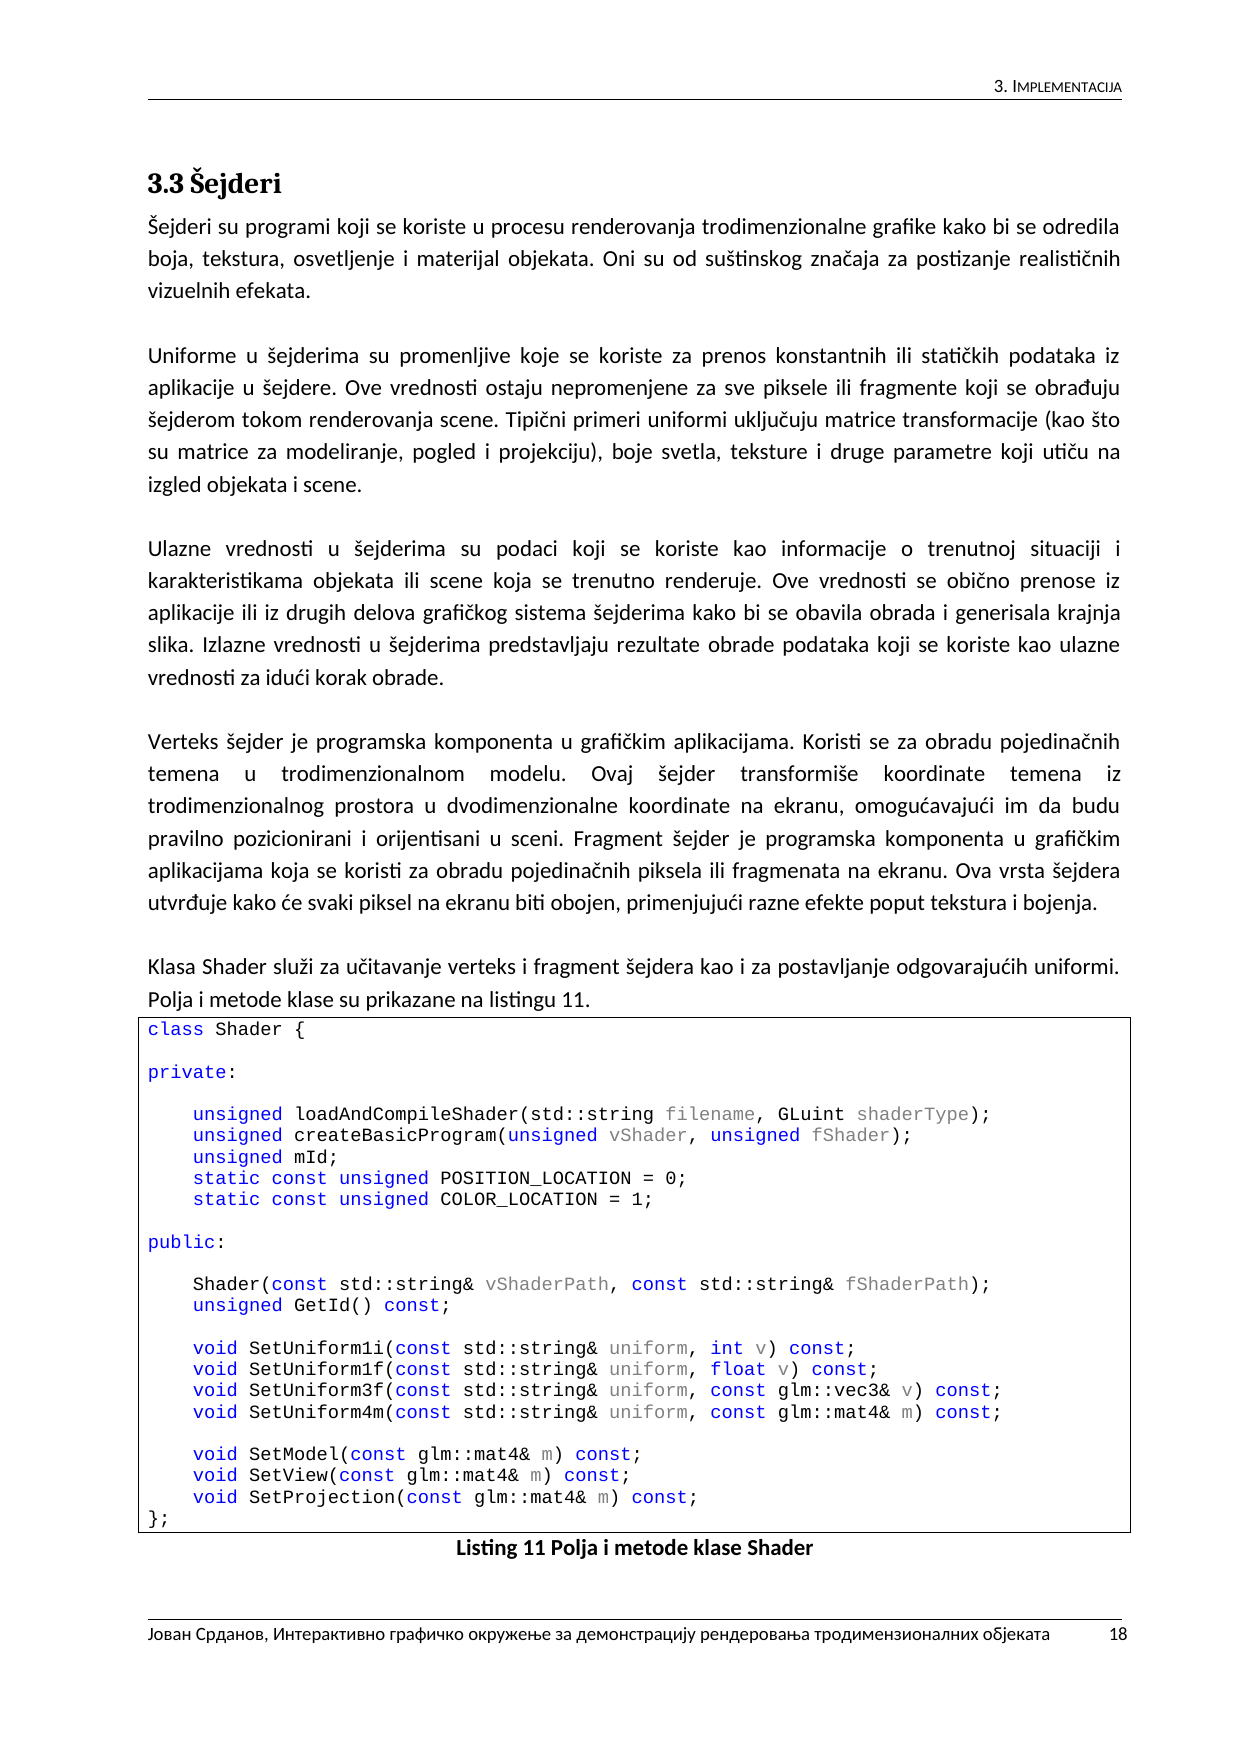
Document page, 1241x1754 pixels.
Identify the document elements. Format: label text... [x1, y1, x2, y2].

text unsigned loadAndCompileShader(std::string filename, GLuint shaderType); [148, 1105, 1122, 1126]
text void SetUniform1i(const std::string& uniform, int v) const; [148, 1339, 1122, 1360]
text void SetUniform4m(const std::string& uniform, const glm::mat4& m) const; [148, 1402, 1122, 1424]
text Listing 11 Polja i metode klase Shader [148, 1533, 1122, 1561]
text static const unsigned POSITION_LOCATION = 0; [148, 1169, 1122, 1190]
text Verteks šejder je programska komponenta u grafičkim aplikacijama. Koristi se za obradu pojedinačnih temena u trodimenzionalnom modelu. Ovaj šejder transformiše koordinate temena iz trodimenzionalnog prostora u dvodimenzionalne koordinate na ekranu, omogućavajući im da budu pravilno pozicionirani i orijentisani u sceni. Fragment šejder je programska komponenta u grafičkim aplikacijama koja se koristi za obradu pojedinačnih piksela ili fragmenata na ekranu. Ova vrsta šejdera utvrđuje kako će svaki piksel na ekranu biti obojen, primenjujući razne efekte poput tekstura i bojenja. [148, 727, 1122, 916]
text void SetModel(const glm::mat4& m) const; [148, 1445, 1122, 1466]
text public: [148, 1232, 1122, 1254]
text void SetUniform3f(const std::string& uniform, const glm::vec3& v) const; [148, 1381, 1122, 1402]
text unsigned GetId() const; [148, 1296, 1122, 1317]
text void SetProjection(const glm::mat4& m) const; [148, 1487, 1122, 1506]
text private: [148, 1062, 1122, 1084]
text Shader(const std::string& vShaderPath, const std::string& fShaderPath); [148, 1275, 1122, 1296]
text class Shader { [139, 1018, 1130, 1041]
subtitle 3.3 Šejderi [148, 167, 1122, 201]
text }; [139, 1506, 1130, 1532]
text unsigned mId; [148, 1147, 1122, 1169]
text Ulazne vrednosti u šejderima su podaci koji se koriste kao informacije o trenutnoj situaciji i karakteristikama objekata ili scene koja se trenutno renderuje. Ove vrednosti se obično prenose iz aplikacije ili iz drugih delova grafičkog sistema šejderima kako bi se obavila obrada i generisala krajnja slika. Izlazne vrednosti u šejderima predstavljaju rezultate obrade podataka koji se koriste kao ulazne vrednosti za idući korak obrade. [148, 534, 1122, 691]
text Uniforme u šejderima su promenljive koje se koriste za prenos konstantnih ili statičkih podataka iz aplikacije u šejdere. Ove vrednosti ostaju nepromenjene za sve piksele ili fragmente koji se obrađuju šejderom tokom renderovanja scene. Tipični primeri uniformi uključuju matrice transformacije (kao što su matrice za modeliranje, pogled i projekciju), boje svetla, teksture i druge parametre koji utiču na izgled objekata i scene. [148, 341, 1122, 498]
text void SetUniform1f(const std::string& uniform, float v) const; [148, 1360, 1122, 1381]
text Šejderi su programi koji se koriste u procesu renderovanja trodimenzionalne grafike kako bi se odredila boja, tekstura, osvetljenje i materijal objekata. Oni su od suštinskog značaja za postizanje realističnih vizuelnih efekata. [148, 212, 1122, 304]
text void SetView(const glm::mat4& m) const; [148, 1466, 1122, 1487]
text Klasa Shader služi za učitavanje verteks i fragment šejdera kao i za postavljanje odgovarajućih uniformi. Polja i metode klase su prikazane na listingu 11. [148, 952, 1122, 1013]
text unsigned createBasicProgram(unsigned vShader, unsigned fShader); [148, 1126, 1122, 1147]
text static const unsigned COLOR_LOCATION = 1; [148, 1190, 1122, 1211]
